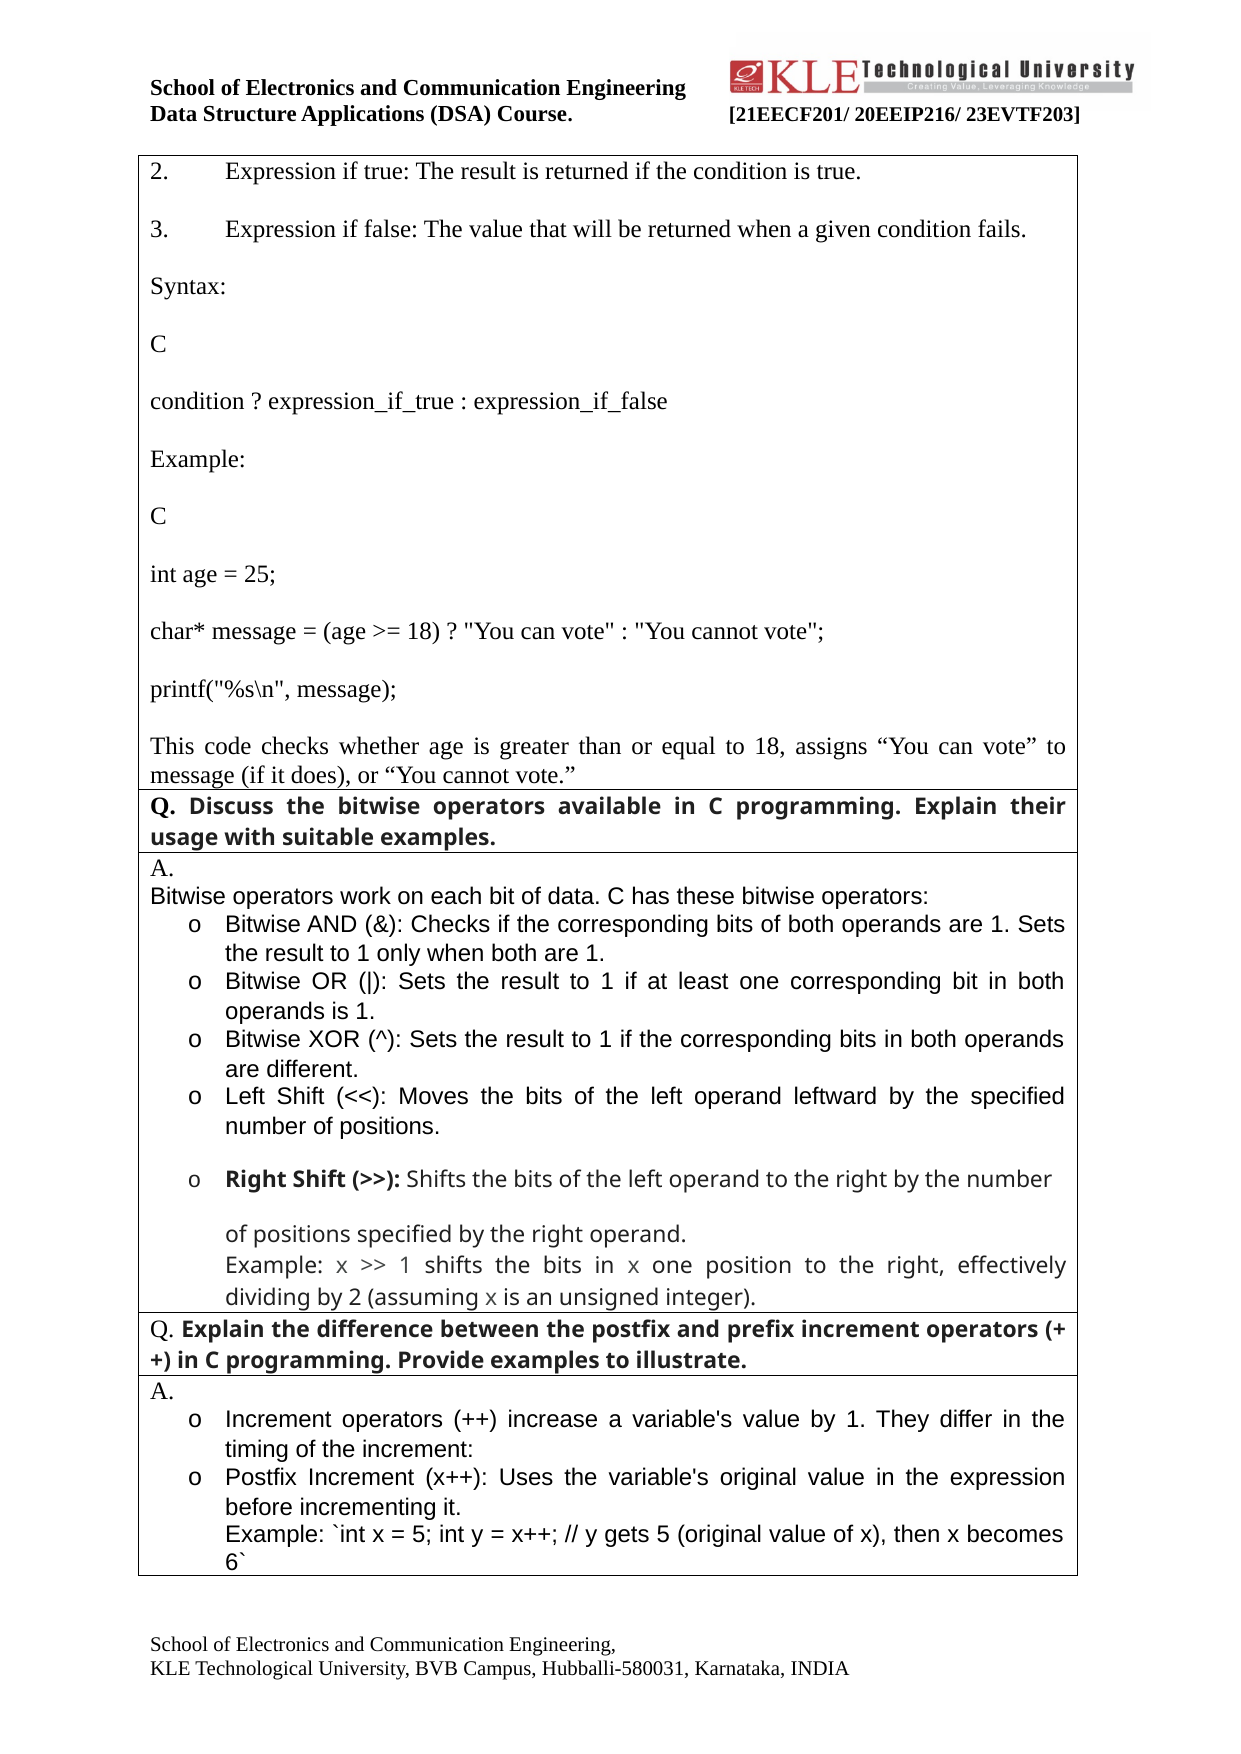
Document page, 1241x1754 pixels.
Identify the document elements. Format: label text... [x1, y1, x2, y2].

table_cell Q. Discuss the bitwise operators available in C programming. Explain their usage with suitable examples. [139, 790, 1077, 852]
picture [719, 32, 1151, 111]
table_cell A. Bitwise operators work on each bit of data. C has these bitwise operators: Bitwise AND (&): Checks if the corresponding bits of both operands are 1. Sets the result to 1 only when both are 1. Bitwise OR (|): Sets the result to 1 if at least one corresponding bit in both operands is 1. Bitwise XOR (^): Sets the result to 1 if the corresponding bits in both operands are different. Left Shift (<<): Moves the bits of the left operand leftward by the specified number of positions. Right Shift (>>): Shifts the bits of the left operand to the right by the number of positions specified by the right operand. Example: x >> 1 shifts the bits in x one position to the right, effectively dividing by 2 (assuming x is an unsigned integer). [139, 853, 1077, 1312]
table_cell Q. Explain the difference between the postfix and prefix increment operators (++) in C programming. Provide examples to illustrate. [139, 1313, 1077, 1375]
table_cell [139, 156, 1077, 789]
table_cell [139, 1376, 1077, 1575]
